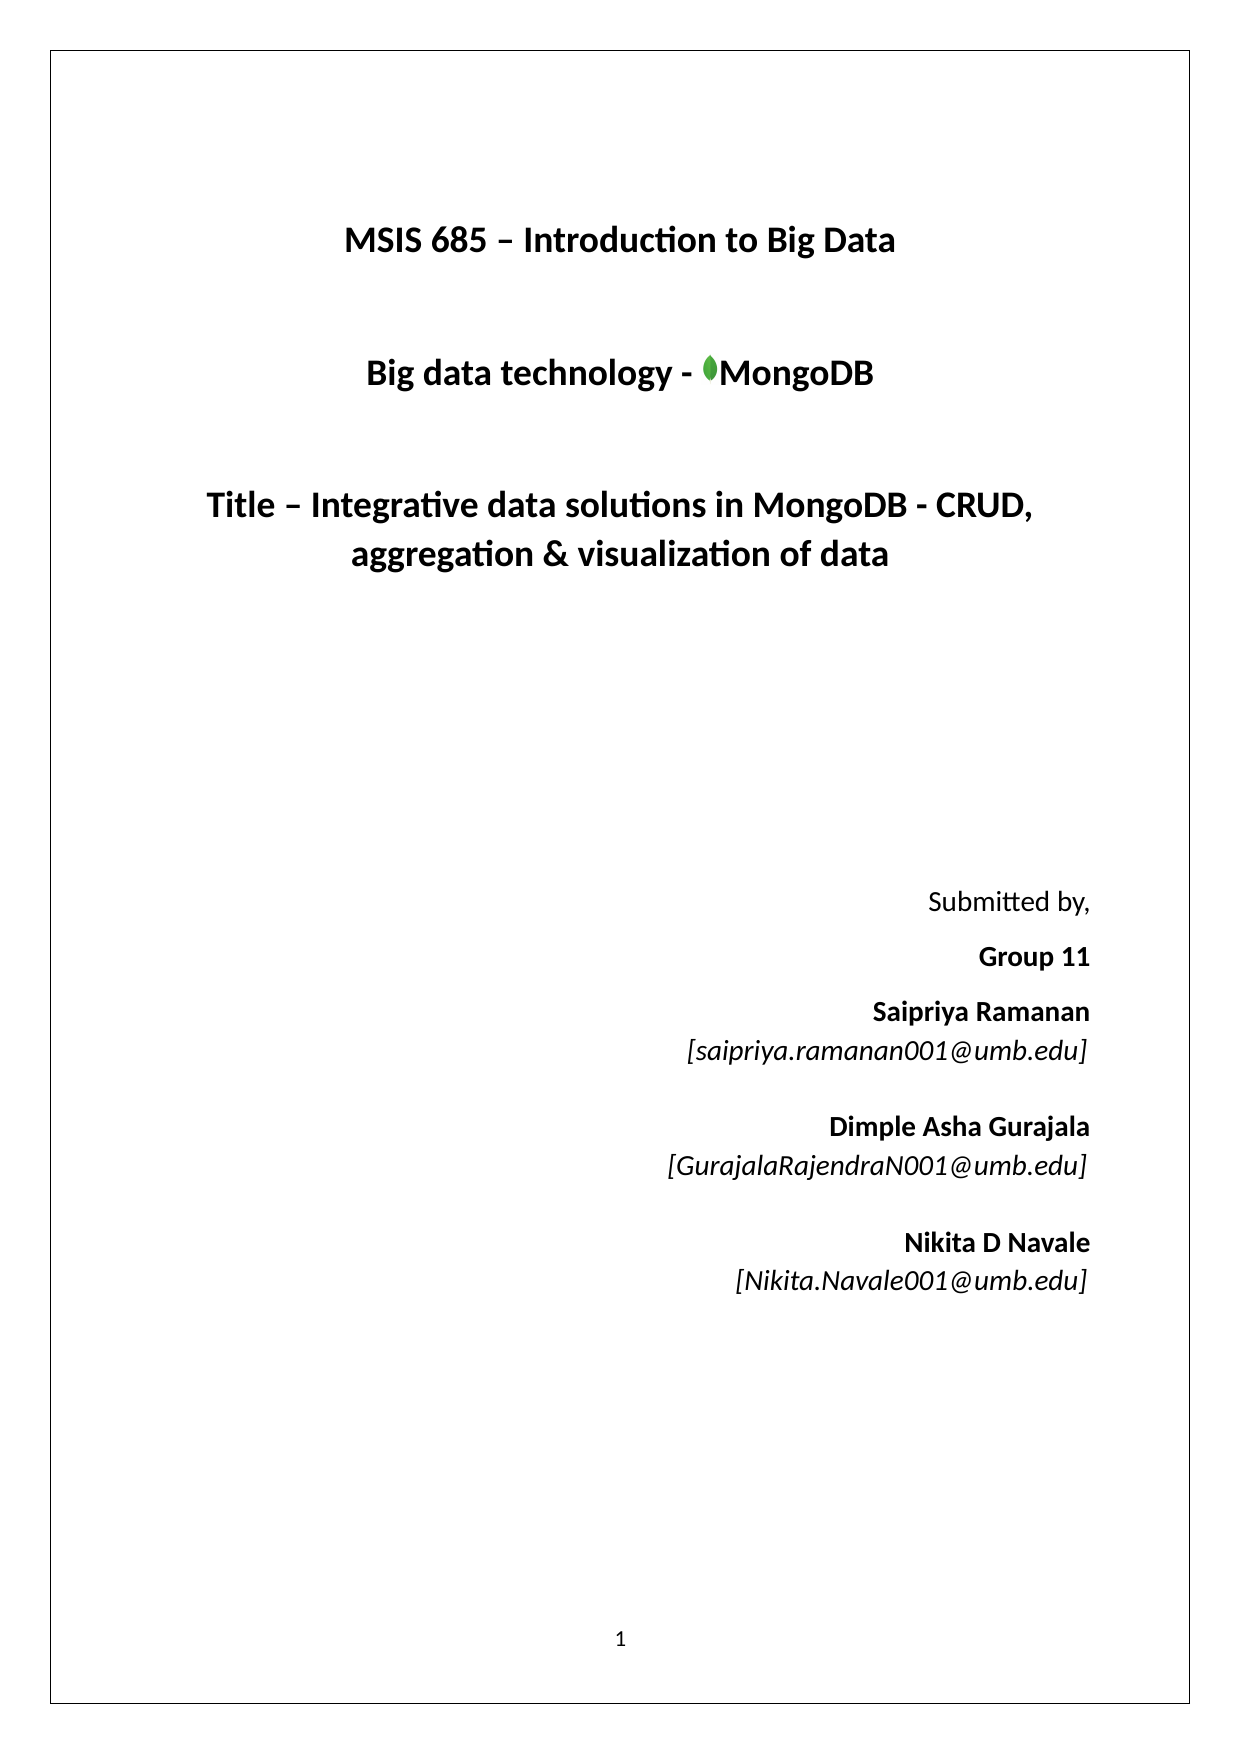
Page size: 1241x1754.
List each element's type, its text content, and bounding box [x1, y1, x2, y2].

text MSIS 685 – Introduction to Big Data [150, 216, 1090, 262]
picture [701, 353, 719, 385]
text Dimple Asha Gurajala [150, 1108, 1090, 1144]
text [saipriya.ramanan001@umb.edu] [150, 1032, 1090, 1067]
text Nikita D Navale [150, 1224, 1090, 1259]
text [Nikita.Navale001@umb.edu] [150, 1262, 1090, 1298]
text Submitted by, [150, 883, 1090, 918]
text Group 11 [150, 938, 1090, 974]
text [GurajalaRajendraN001@umb.edu] [150, 1147, 1090, 1182]
text Big data technology - MongoDB [150, 348, 1090, 394]
text Title – Integrative data solutions in MongoDB - CRUD, aggregation & visualization of data [150, 481, 1090, 576]
text Saipriya Ramanan [150, 993, 1090, 1029]
